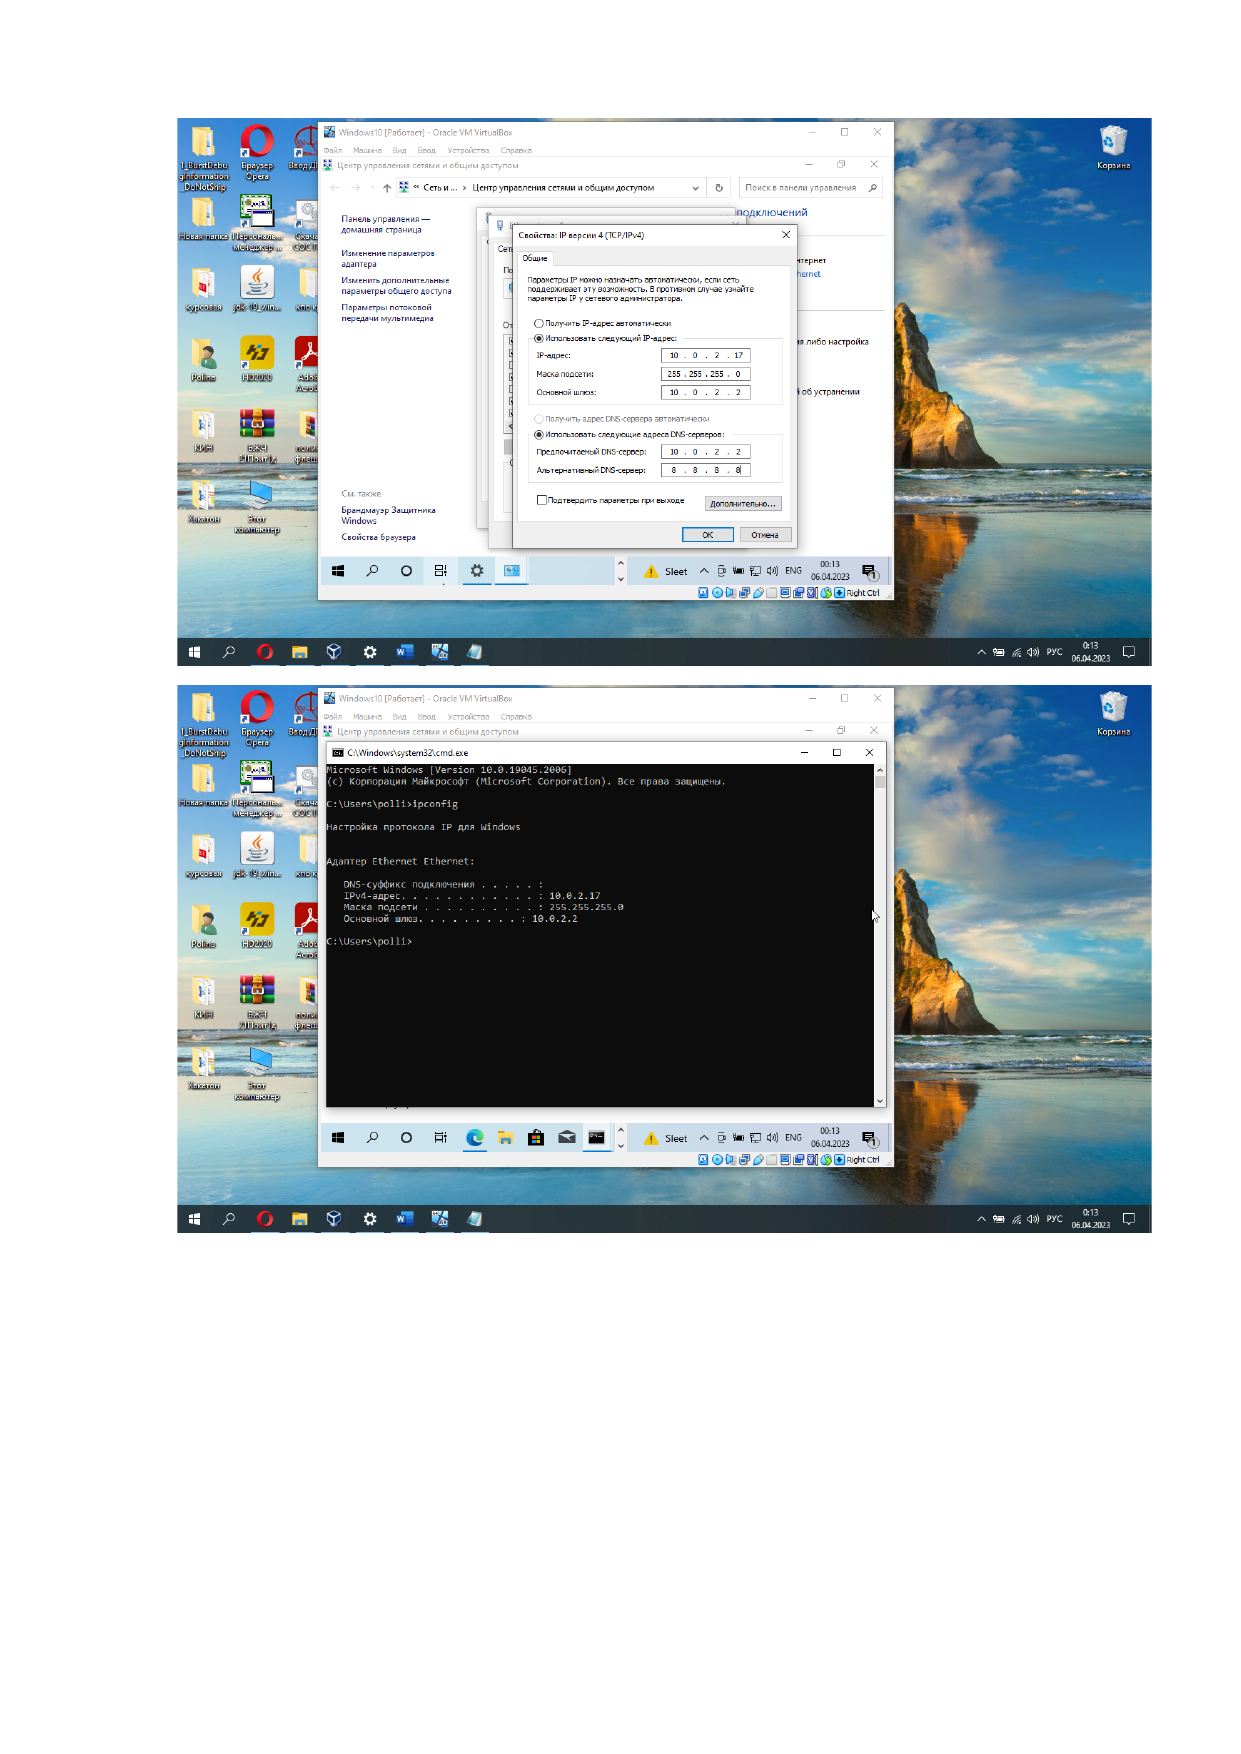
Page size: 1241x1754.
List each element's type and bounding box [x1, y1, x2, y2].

picture [177, 685, 1152, 1233]
picture [177, 118, 1152, 666]
